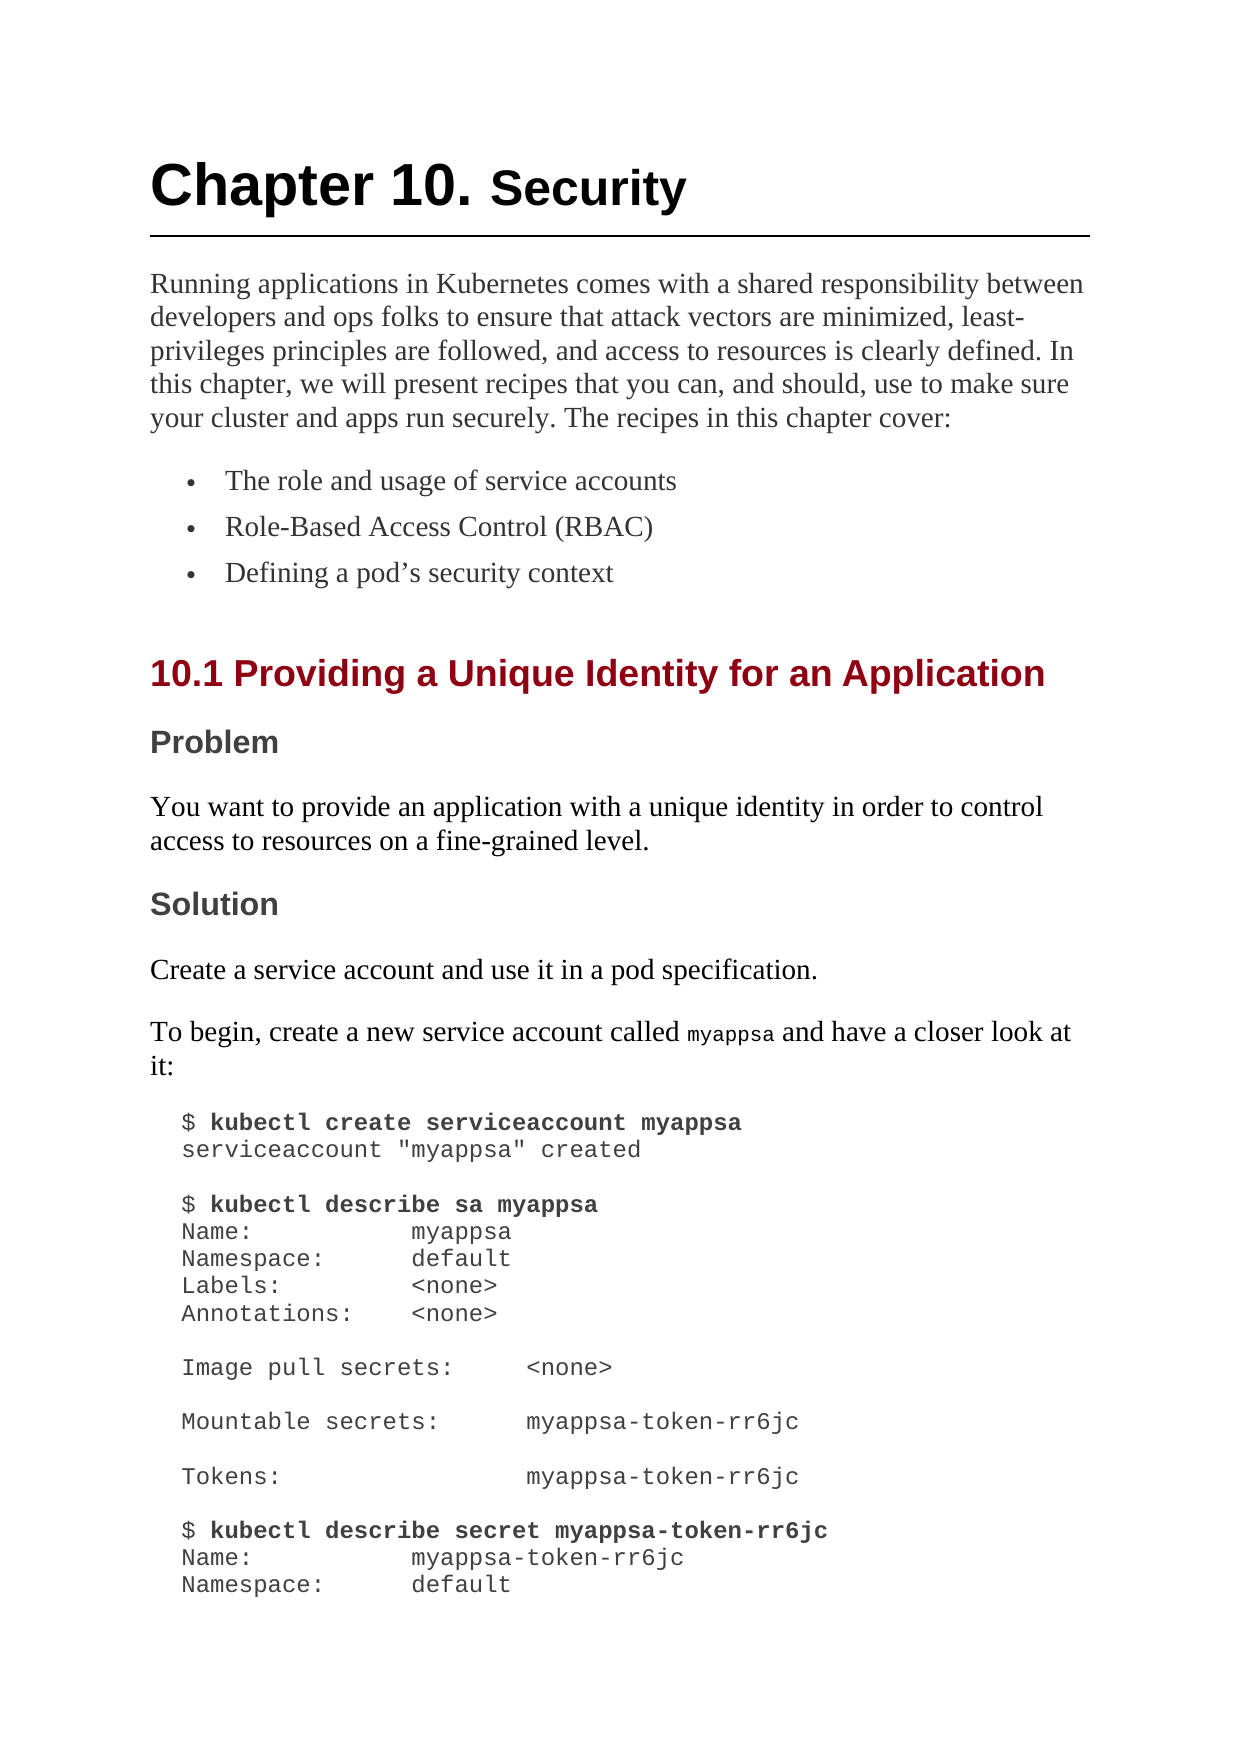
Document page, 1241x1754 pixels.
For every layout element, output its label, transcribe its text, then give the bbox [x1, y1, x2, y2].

list The role and usage of service accounts [187, 463, 1090, 496]
text Running applications in Kubernetes comes with a shared responsibility between developers and ops folks to ensure that attack vectors are minimized, least-privileges principles are followed, and access to resources is clearly defined. In this chapter, we will present recipes that you can, and should, use to make sure your cluster and apps run securely. The recipes in this chapter cover: [150, 266, 1090, 433]
text Solution [150, 886, 1090, 923]
list Role-Based Access Control (RBAC) [187, 509, 1090, 542]
text To begin, create a new service account called myappsa and have a closer look at it: [150, 1014, 1090, 1082]
text Name: myappsa-token-rr6jc [181, 1546, 1090, 1573]
text Problem [150, 723, 1090, 760]
text $ kubectl describe secret myappsa-token-rr6jc [181, 1518, 1090, 1546]
text Chapter 10. Security [150, 150, 1090, 235]
text Create a service account and use it in a pod specification. [150, 952, 1090, 985]
text 10.1 Providing a Unique Identity for an Application [150, 651, 1090, 694]
text Labels: <none> [181, 1274, 1090, 1301]
text Mountable secrets: myappsa-token-rr6jc [181, 1410, 1090, 1437]
text Name: myappsa [181, 1219, 1090, 1247]
text $ kubectl describe sa myappsa [181, 1192, 1090, 1219]
text serviceaccount "myappsa" created [181, 1138, 1090, 1165]
text $ kubectl create serviceaccount myappsa [181, 1111, 1090, 1138]
text Namespace: default [181, 1573, 1090, 1600]
text Annotations: <none> [181, 1301, 1090, 1328]
text You want to provide an application with a unique identity in order to control access to resources on a fine-grained level. [150, 789, 1090, 856]
text Image pull secrets: <none> [181, 1355, 1090, 1383]
text Namespace: default [181, 1247, 1090, 1274]
list Defining a pod’s security context [187, 555, 1090, 588]
text Tokens: myappsa-token-rr6jc [181, 1464, 1090, 1491]
